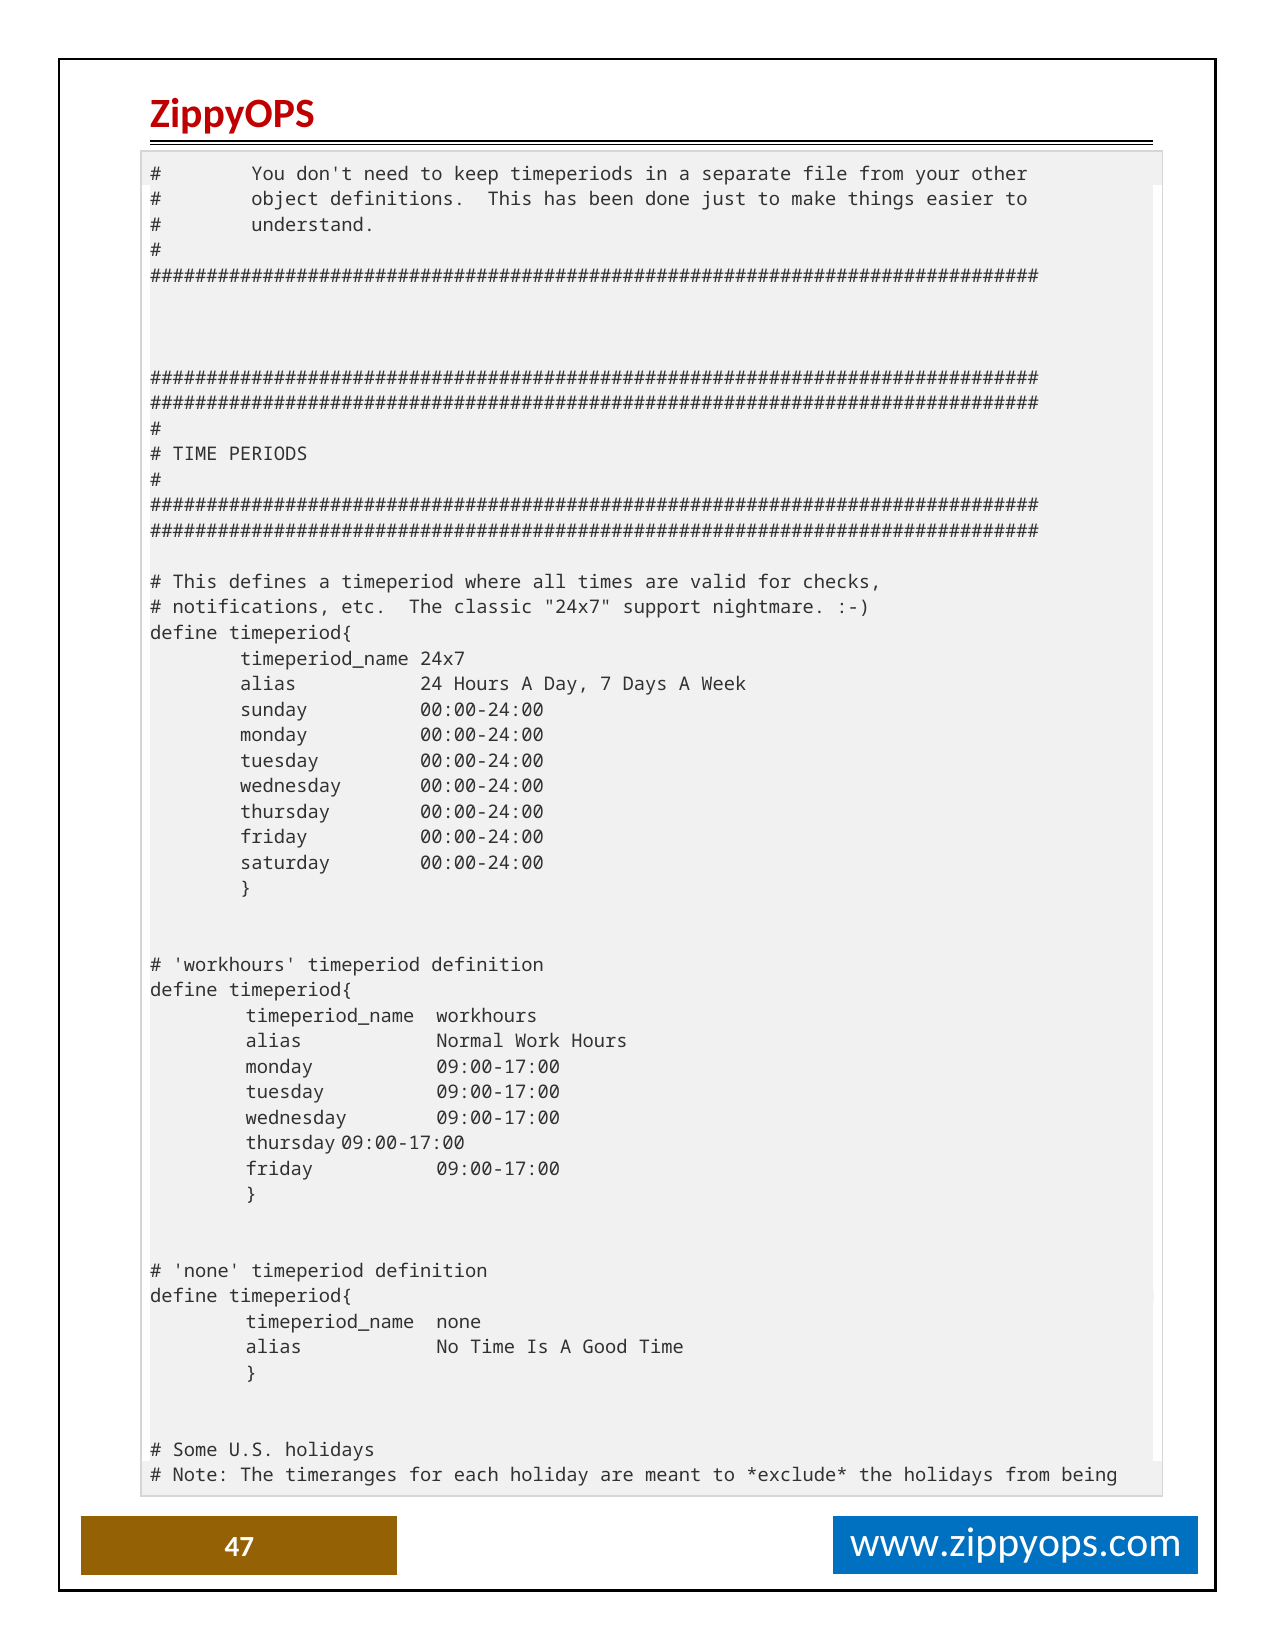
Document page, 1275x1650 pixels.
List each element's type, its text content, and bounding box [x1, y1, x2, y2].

text # understand. [150, 211, 1153, 236]
text # 'workhours' timeperiod definition [150, 951, 1153, 977]
text # 'none' timeperiod definition [150, 1257, 1153, 1283]
text timeperiod_name 24x7 [150, 645, 1153, 670]
text sunday 00:00-24:00 [150, 696, 1153, 721]
text define timeperiod{ [150, 1283, 1153, 1308]
text } [150, 1359, 1153, 1385]
text friday 00:00-24:00 [150, 823, 1153, 849]
text # Note: The timeranges for each holiday are meant to *exclude* the holidays from being [142, 1452, 1162, 1495]
text # This defines a timeperiod where all times are valid for checks, [150, 568, 1153, 594]
text tuesday 00:00-24:00 [150, 747, 1153, 772]
text wednesday 00:00-24:00 [150, 772, 1153, 798]
text # Some U.S. holidays [150, 1436, 1153, 1452]
text thursday 09:00-17:00 [150, 1130, 1153, 1155]
text alias Normal Work Hours [150, 1028, 1153, 1053]
text saturday 00:00-24:00 [150, 849, 1153, 874]
text # notifications, etc. The classic "24x7" support nightmare. :-) [150, 594, 1153, 619]
text # [150, 236, 1153, 262]
text tuesday 09:00-17:00 [150, 1079, 1153, 1104]
text timeperiod_name workhours [150, 1002, 1153, 1028]
text friday 09:00-17:00 [150, 1155, 1153, 1181]
text monday 00:00-24:00 [150, 721, 1153, 747]
text define timeperiod{ [150, 619, 1153, 645]
text ############################################################################### [150, 262, 1153, 287]
text # [150, 466, 1153, 492]
text alias 24 Hours A Day, 7 Days A Week [150, 670, 1153, 696]
text } [150, 874, 1153, 900]
text define timeperiod{ [150, 977, 1153, 1002]
text ############################################################################### [150, 517, 1153, 543]
text wednesday 09:00-17:00 [150, 1104, 1153, 1130]
text alias No Time Is A Good Time [150, 1334, 1153, 1359]
text } [150, 1181, 1153, 1206]
text monday 09:00-17:00 [150, 1053, 1153, 1079]
text # You don't need to keep timeperiods in a separate file from your other [142, 152, 1162, 185]
text ############################################################################### [150, 492, 1153, 517]
text # [150, 415, 1153, 441]
text # object definitions. This has been done just to make things easier to [150, 185, 1153, 211]
text ############################################################################### [150, 389, 1153, 415]
text ############################################################################### [150, 364, 1153, 389]
text thursday 00:00-24:00 [150, 798, 1153, 823]
text # TIME PERIODS [150, 441, 1153, 466]
text timeperiod_name none [150, 1308, 1153, 1334]
